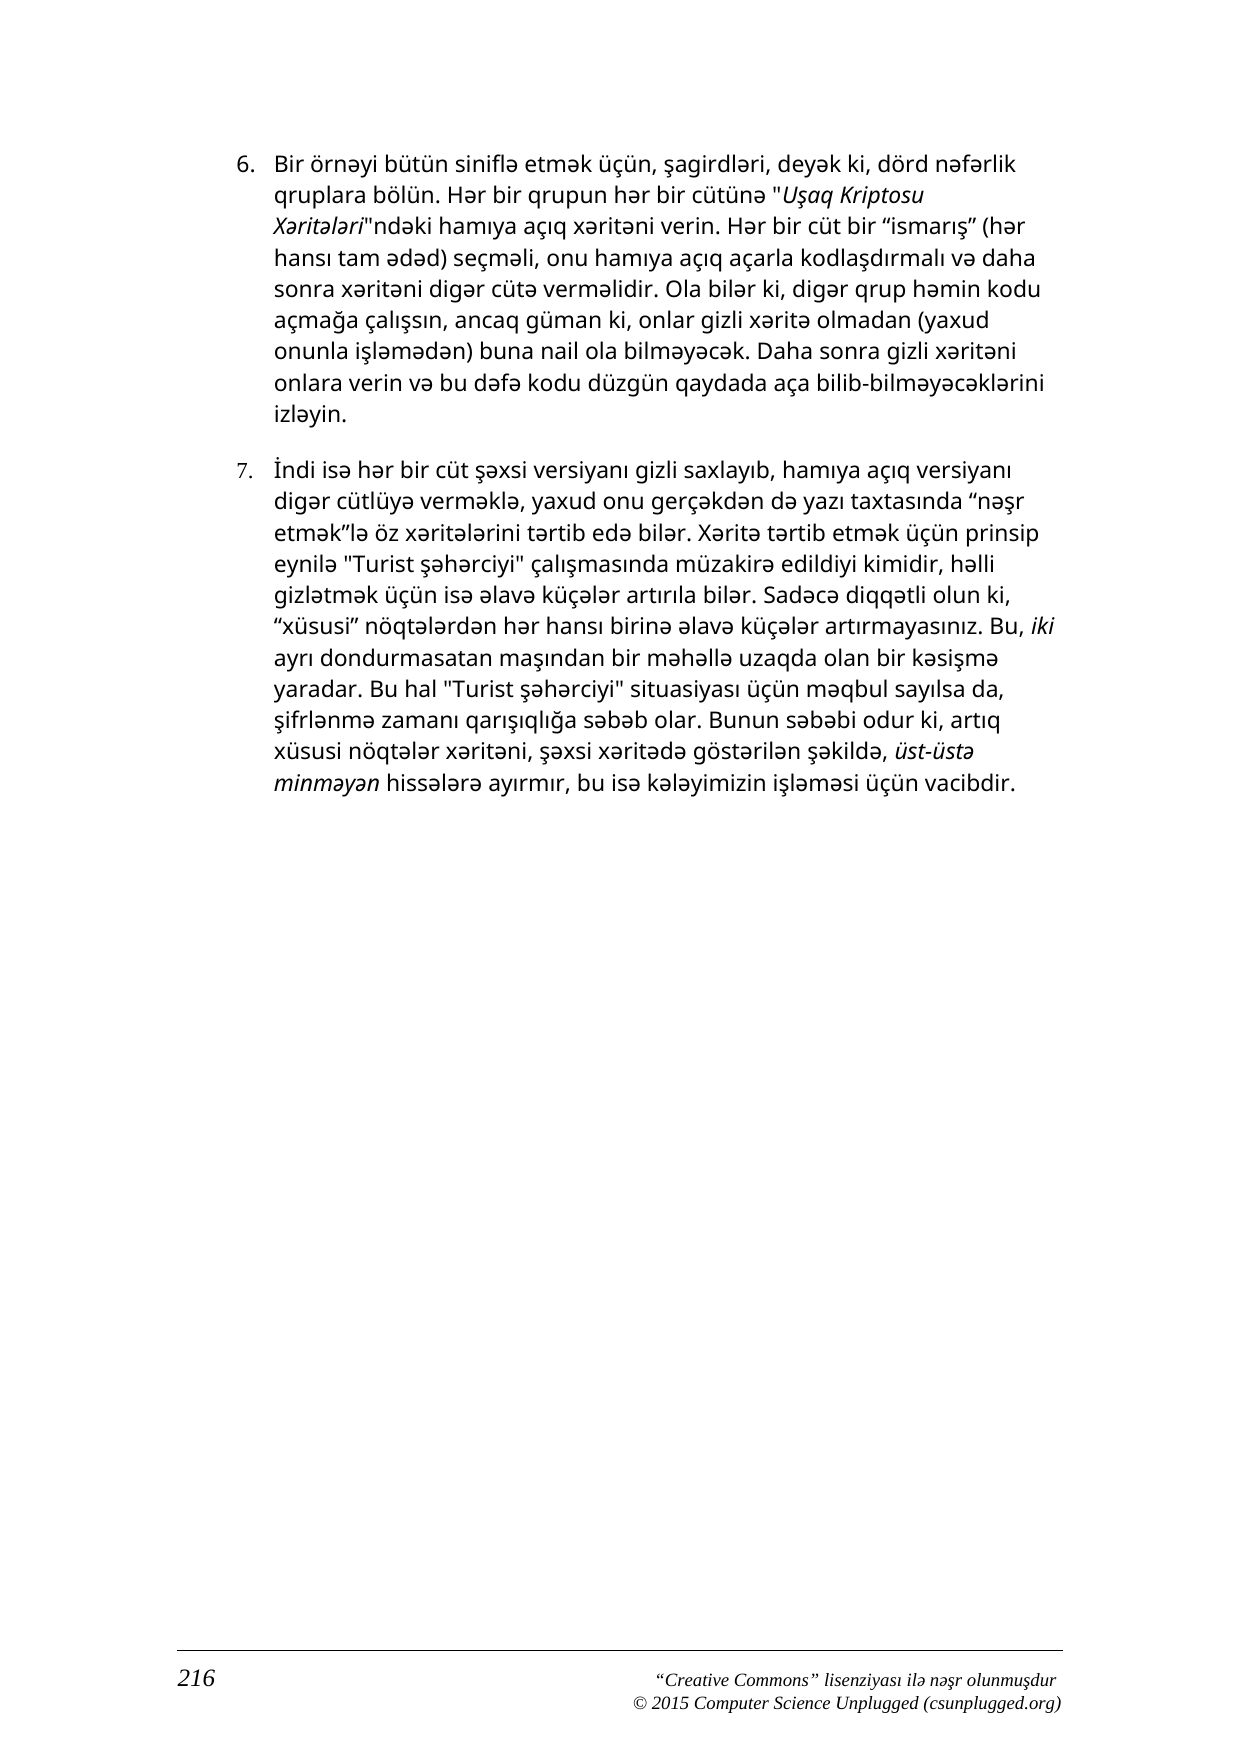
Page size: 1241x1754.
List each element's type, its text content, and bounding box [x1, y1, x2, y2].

list Bir örnəyi bütün siniflə etmək üçün, şagirdləri, deyək ki, dörd nəfərlik qruplara bölün. Hər bir qrupun hər bir cütünə "Uşaq Kriptosu Xəritələri"ndəki hamıya açıq xəritəni verin. Hər bir cüt bir “ismarış” (hər hansı tam ədəd) seçməli, onu hamıya açıq açarla kodlaşdırmalı və daha sonra xəritəni digər cütə verməlidir. Ola bilər ki, digər qrup həmin kodu açmağa çalışsın, ancaq güman ki, onlar gizli xəritə olmadan (yaxud onunla işləmədən) buna nail ola bilməyəcək. Daha sonra gizli xəritəni onlara verin və bu dəfə kodu düzgün qaydada aça bilib-bilməyəcəklərini izləyin. [236, 148, 1063, 429]
list İndi isə hər bir cüt şəxsi versiyanı gizli saxlayıb, hamıya açıq versiyanı digər cütlüyə verməklə, yaxud onu gerçəkdən də yazı taxtasında “nəşr etmək”lə öz xəritələrini tərtib edə bilər. Xəritə tərtib etmək üçün prinsip eynilə "Turist şəhərciyi" çalışmasında müzakirə edildiyi kimidir, həlli gizlətmək üçün isə əlavə küçələr artırıla bilər. Sadəcə diqqətli olun ki, “xüsusi” nöqtələrdən hər hansı birinə əlavə küçələr artırmayasınız. Bu, iki ayrı dondurmasatan maşından bir məhəllə uzaqda olan bir kəsişmə yaradar. Bu hal "Turist şəhərciyi" situasiyası üçün məqbul sayılsa da, şifrlənmə zamanı qarışıqlığa səbəb olar. Bunun səbəbi odur ki, artıq xüsusi nöqtələr xəritəni, şəxsi xəritədə göstərilən şəkildə, üst-üstə minməyən hissələrə ayırmır, bu isə kələyimizin işləməsi üçün vacibdir. [236, 454, 1063, 798]
